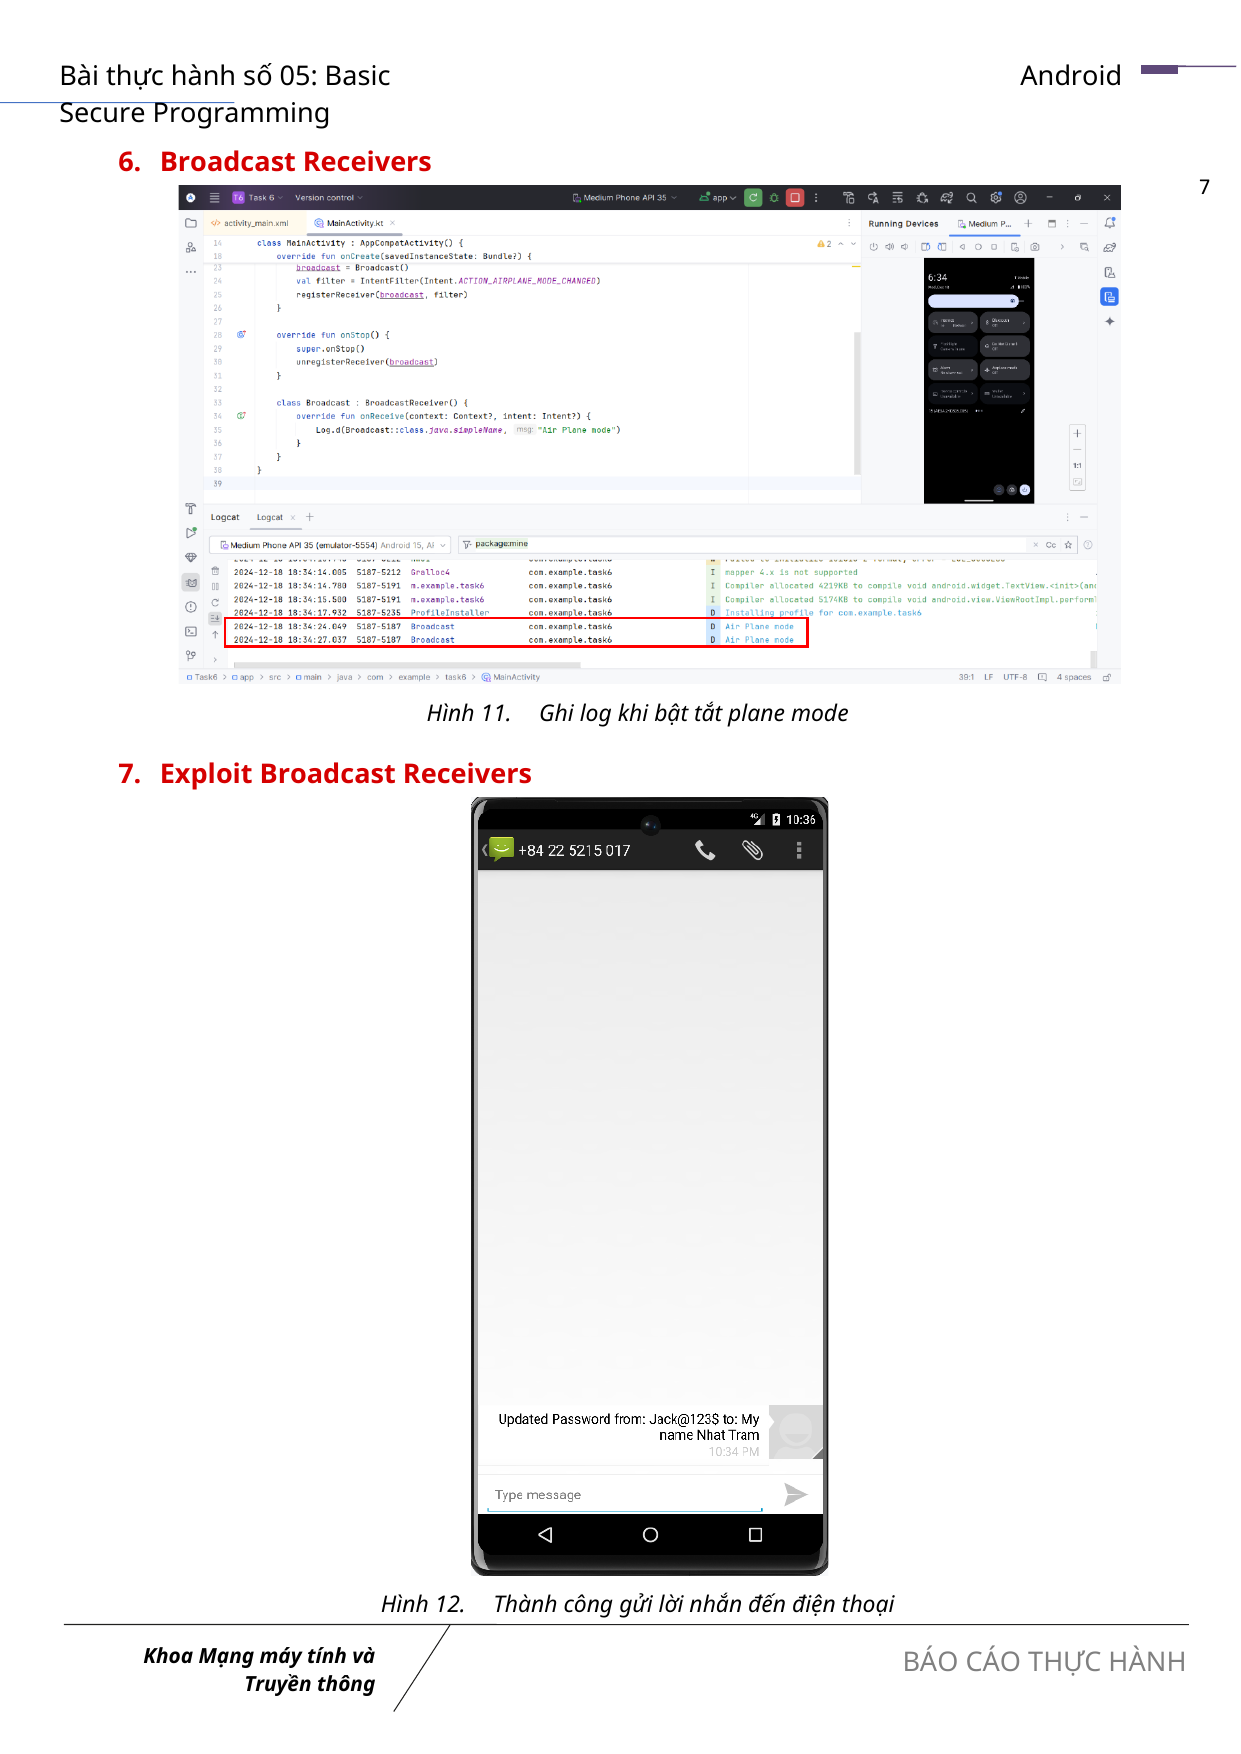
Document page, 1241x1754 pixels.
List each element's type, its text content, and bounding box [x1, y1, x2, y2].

subtitle Broadcast Receivers [118, 142, 1122, 179]
picture [471, 797, 829, 1576]
text Ghi log khi bật tắt plane mode [156, 696, 1122, 728]
picture [178, 185, 1121, 684]
text Thành công gửi lời nhắn đến điện thoại [156, 1588, 1122, 1620]
subtitle Exploit Broadcast Receivers [118, 755, 1122, 792]
